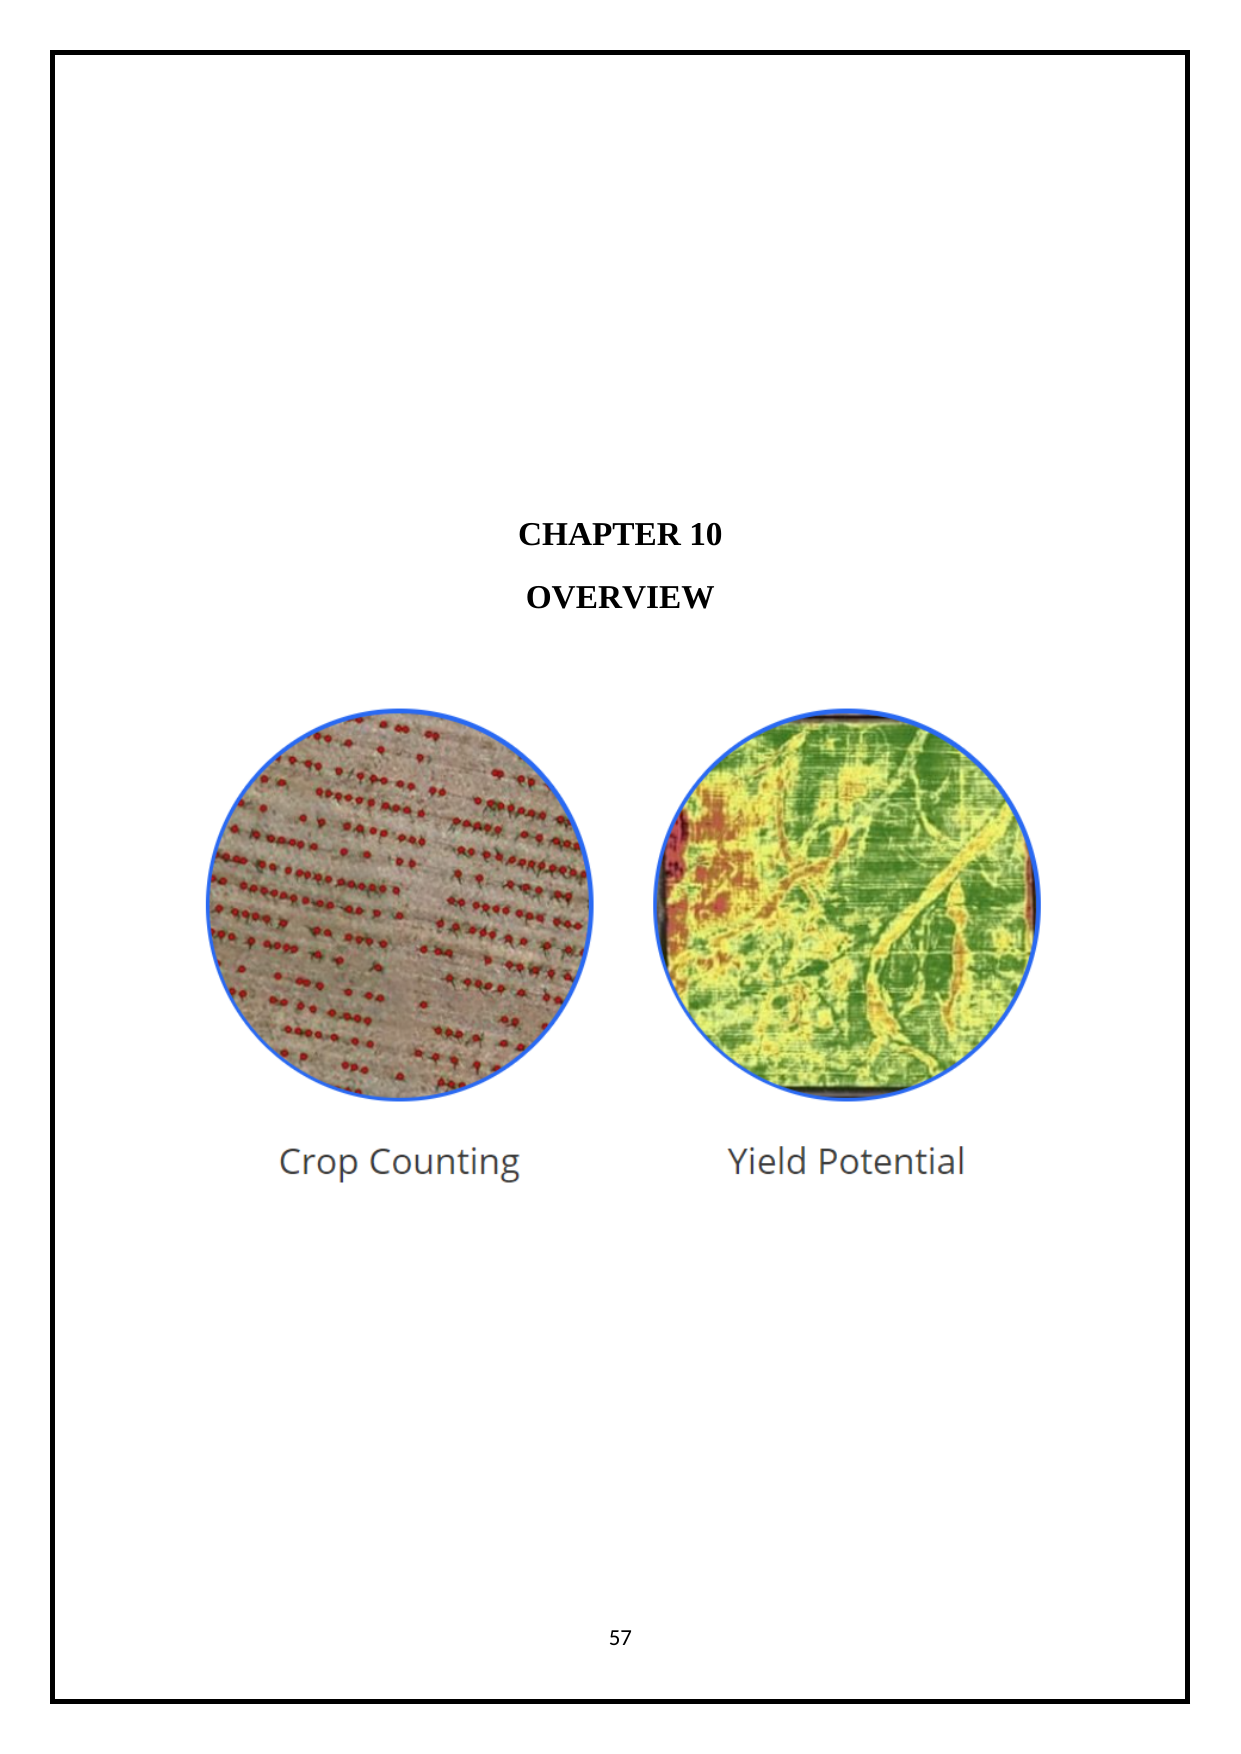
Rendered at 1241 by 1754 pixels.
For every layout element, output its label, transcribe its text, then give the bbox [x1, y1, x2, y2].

picture [175, 699, 1065, 1185]
text CHAPTER 10 [150, 514, 1090, 553]
text OVERVIEW [150, 578, 1090, 616]
